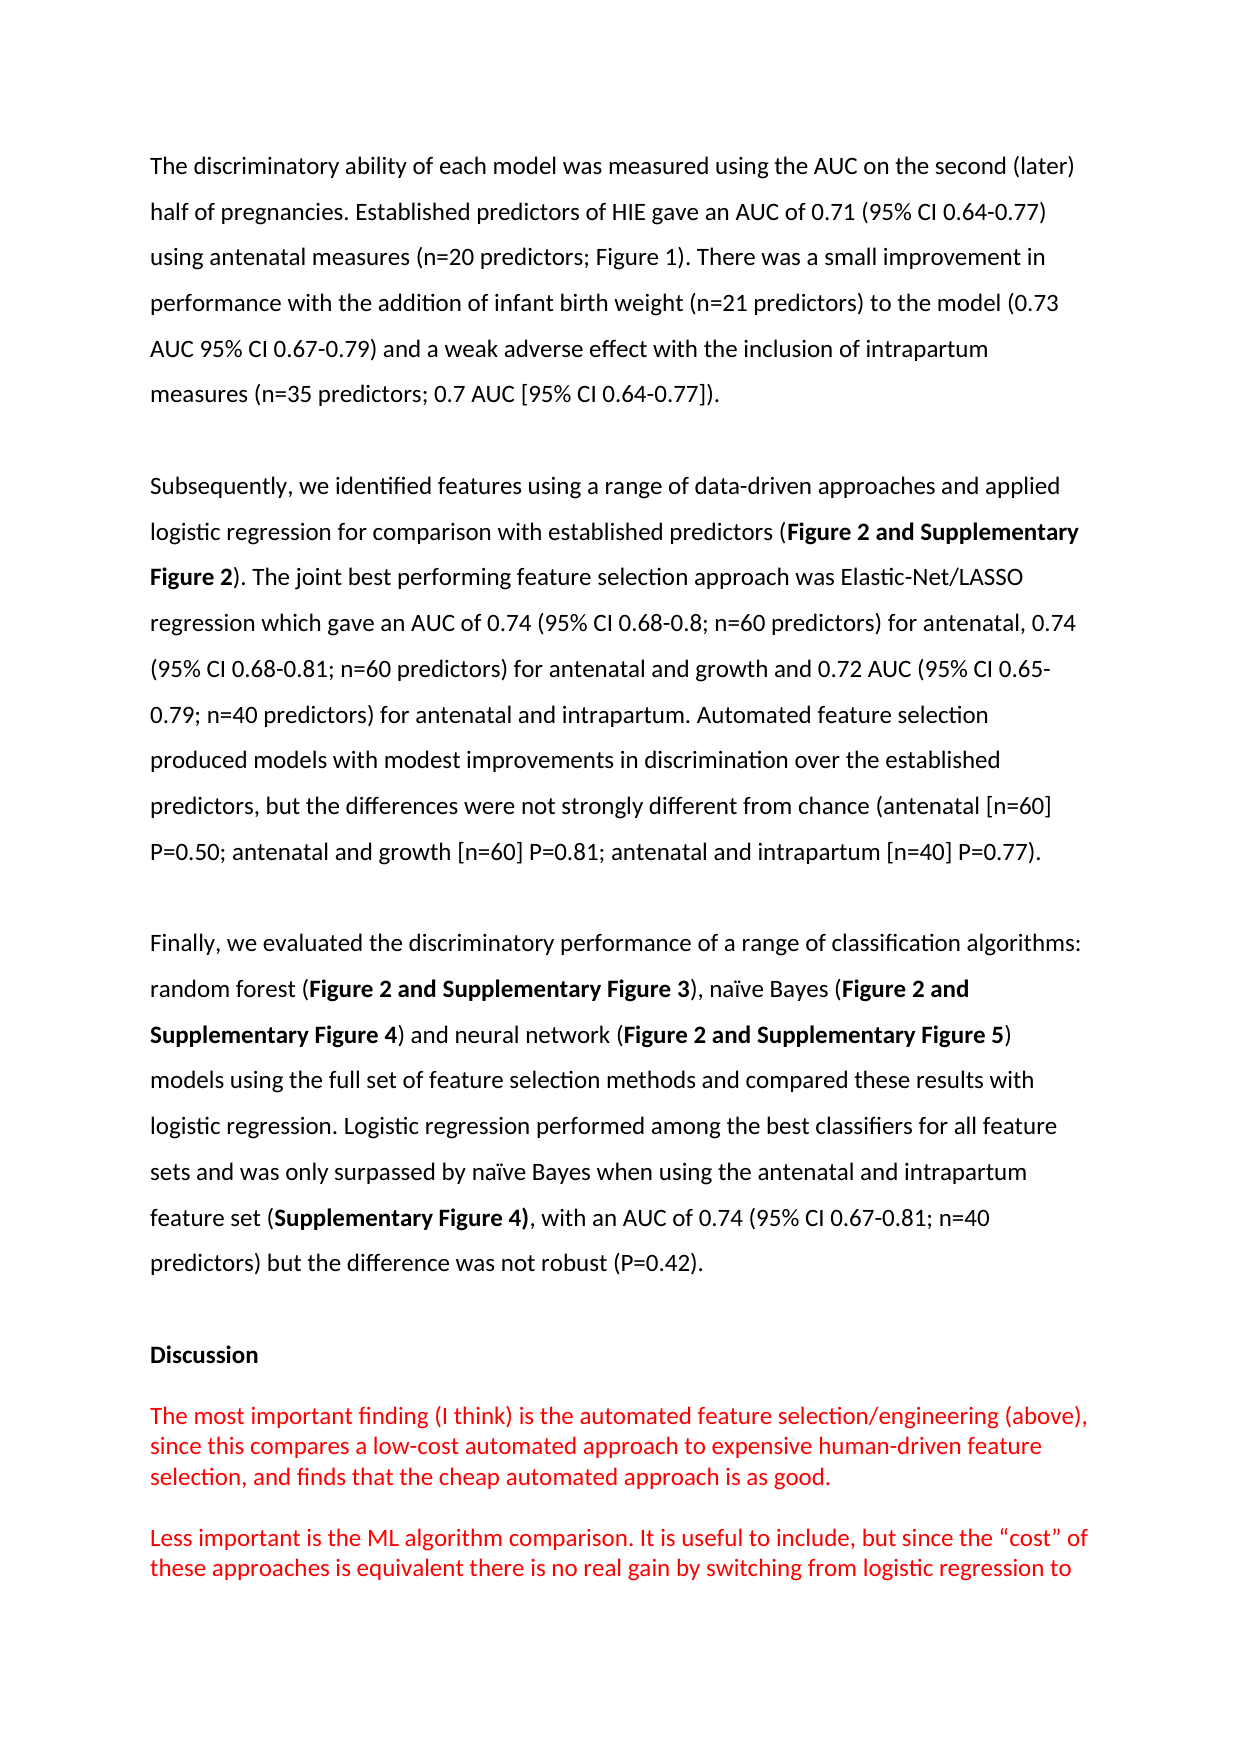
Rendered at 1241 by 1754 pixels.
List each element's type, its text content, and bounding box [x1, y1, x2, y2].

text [150, 1522, 1090, 1583]
text Subsequently, we identified features using a range of data-driven approaches and applied logistic regression for comparison with established predictors (Figure 2 and Supplementary Figure 2). The joint best performing feature selection approach was Elastic-Net/LASSO regression which gave an AUC of 0.74 (95% CI 0.68-0.8; n=60 predictors) for antenatal, 0.74 (95% CI 0.68-0.81; n=60 predictors) for antenatal and growth and 0.72 AUC (95% CI 0.65-0.79; n=40 predictors) for antenatal and intrapartum. Automated feature selection produced models with modest improvements in discrimination over the established predictors, but the differences were not strongly different from chance (antenatal [n=60] P=0.50; antenatal and growth [n=60] P=0.81; antenatal and intrapartum [n=40] P=0.77). [150, 470, 1090, 866]
text The most important finding (I think) is the automated feature selection/engineering (above), since this compares a low-cost automated approach to expensive human-driven feature selection, and finds that the cheap automated approach is as good. [150, 1400, 1090, 1492]
text The discriminatory ability of each model was measured using the AUC on the second (later) half of pregnancies. Established predictors of HIE gave an AUC of 0.71 (95% CI 0.64-0.77) using antenatal measures (n=20 predictors; Figure 1). There was a small improvement in performance with the addition of infant birth weight (n=21 predictors) to the model (0.73 AUC 95% CI 0.67-0.79) and a weak adverse effect with the inclusion of intrapartum measures (n=35 predictors; 0.7 AUC [95% CI 0.64-0.77]). [150, 150, 1090, 409]
text Finally, we evaluated the discriminatory performance of a range of classification algorithms: random forest (Figure 2 and Supplementary Figure 3), naïve Bayes (Figure 2 and Supplementary Figure 4) and neural network (Figure 2 and Supplementary Figure 5) models using the full set of feature selection methods and compared these results with logistic regression. Logistic regression performed among the best classifiers for all feature sets and was only surpassed by naïve Bayes when using the antenatal and intrapartum feature set (Supplementary Figure 4), with an AUC of 0.74 (95% CI 0.67-0.81; n=40 predictors) but the difference was not robust (P=0.42). [150, 927, 1090, 1278]
text Discussion [150, 1339, 1090, 1369]
